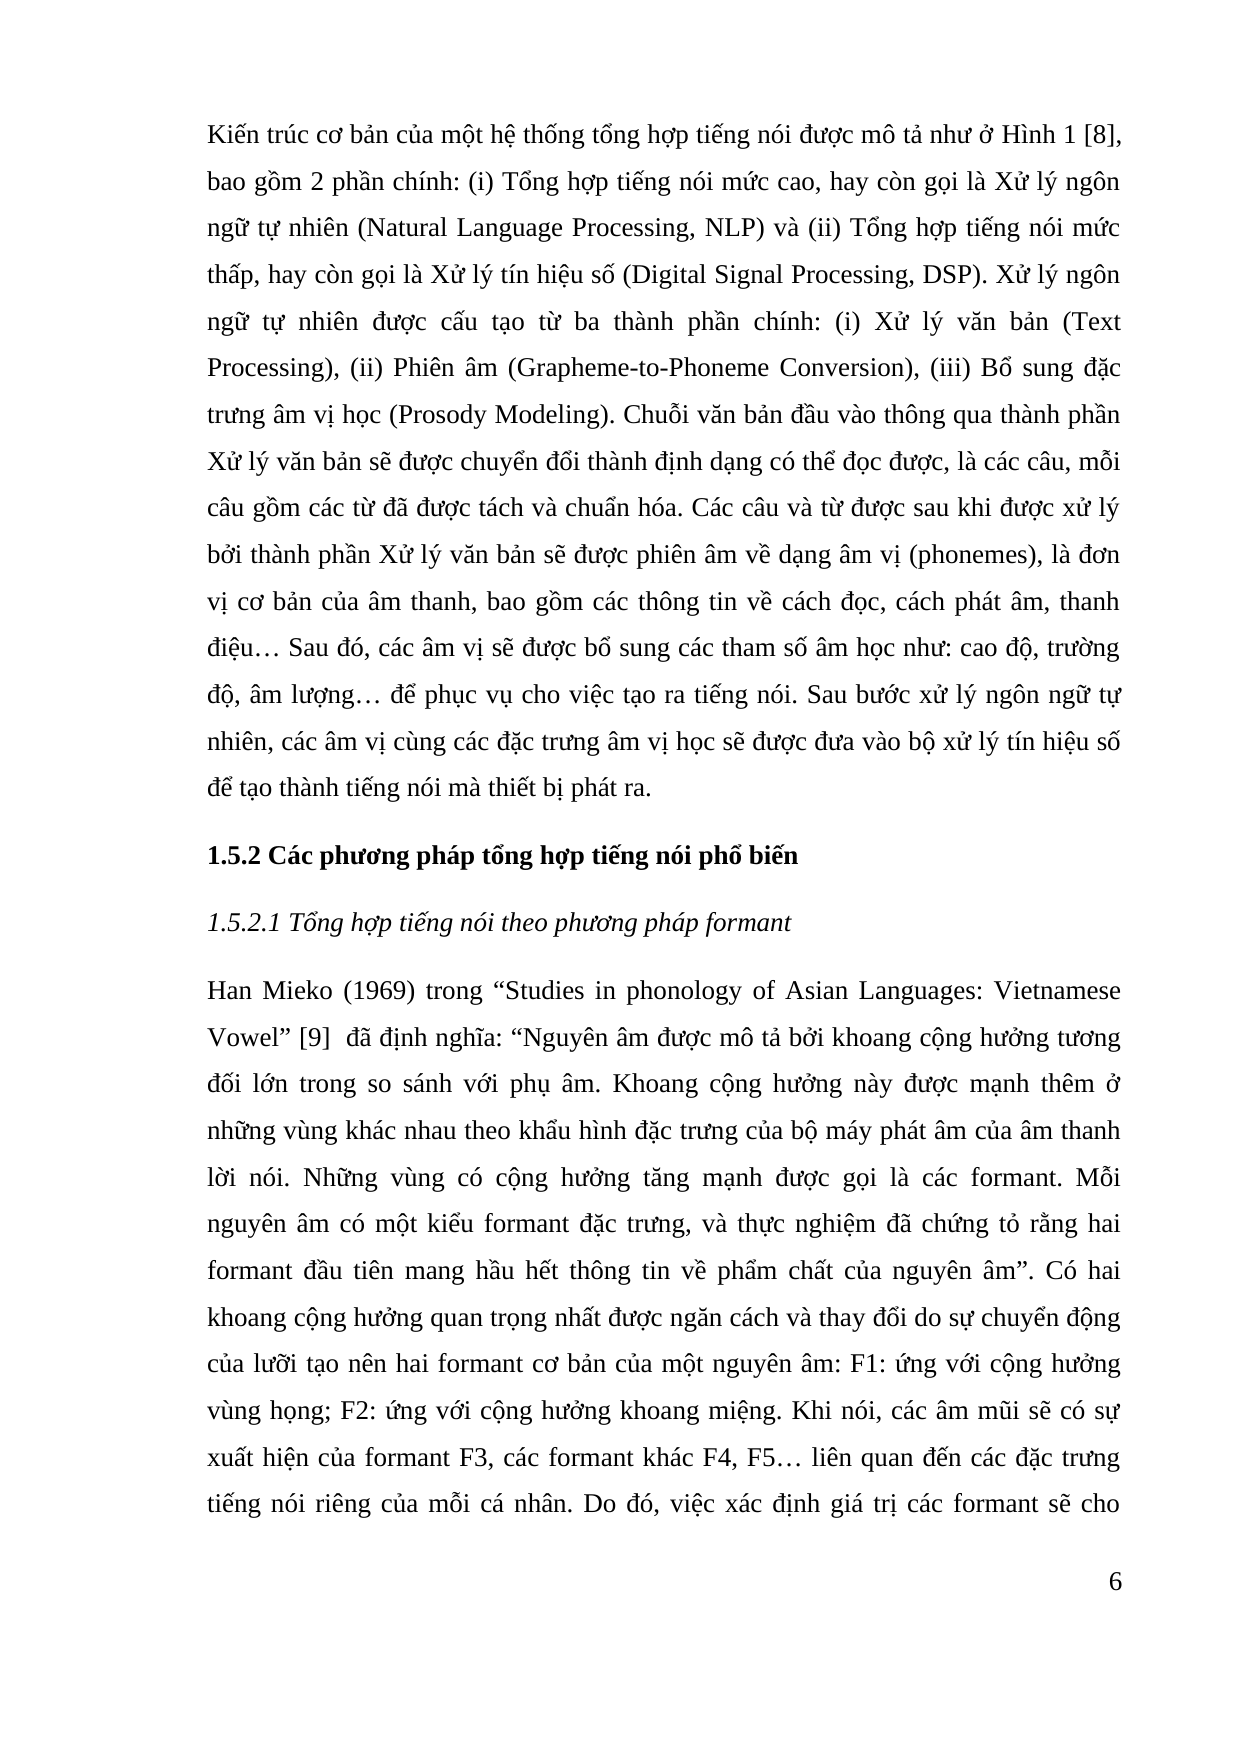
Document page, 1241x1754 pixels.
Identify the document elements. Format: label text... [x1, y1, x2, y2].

subtitle Tổng hợp tiếng nói theo phương pháp formant [207, 906, 1122, 938]
subtitle Các phương pháp tổng hợp tiếng nói phổ biến [207, 839, 1122, 870]
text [207, 974, 1122, 1518]
text Kiến trúc cơ bản của một hệ thống tổng hợp tiếng nói được mô tả như ở Hình 1 [8], bao gồm 2 phần chính: (i) Tổng hợp tiếng nói mức cao, hay còn gọi là Xử lý ngôn ngữ tự nhiên (Natural Language Processing, NLP) và (ii) Tổng hợp tiếng nói mức thấp, hay còn gọi là Xử lý tín hiệu số (Digital Signal Processing, DSP). Xử lý ngôn ngữ tự nhiên được cấu tạo từ ba thành phần chính: (i) Xử lý văn bản (Text Processing), (ii) Phiên âm (Grapheme-to-Phoneme Conversion), (iii) Bổ sung đặc trưng âm vị học (Prosody Modeling). Chuỗi văn bản đầu vào thông qua thành phần Xử lý văn bản sẽ được chuyển đổi thành định dạng có thể đọc được, là các câu, mỗi câu gồm các từ đã được tách và chuẩn hóa. Các câu và từ được sau khi được xử lý bởi thành phần Xử lý văn bản sẽ được phiên âm về dạng âm vị (phonemes), là đơn vị cơ bản của âm thanh, bao gồm các thông tin về cách đọc, cách phát âm, thanh điệu… Sau đó, các âm vị sẽ được bổ sung các tham số âm học như: cao độ, trường độ, âm lượng… để phục vụ cho việc tạo ra tiếng nói. Sau bước xử lý ngôn ngữ tự nhiên, các âm vị cùng các đặc trưng âm vị học sẽ được đưa vào bộ xử lý tín hiệu số để tạo thành tiếng nói mà thiết bị phát ra. [207, 118, 1122, 803]
